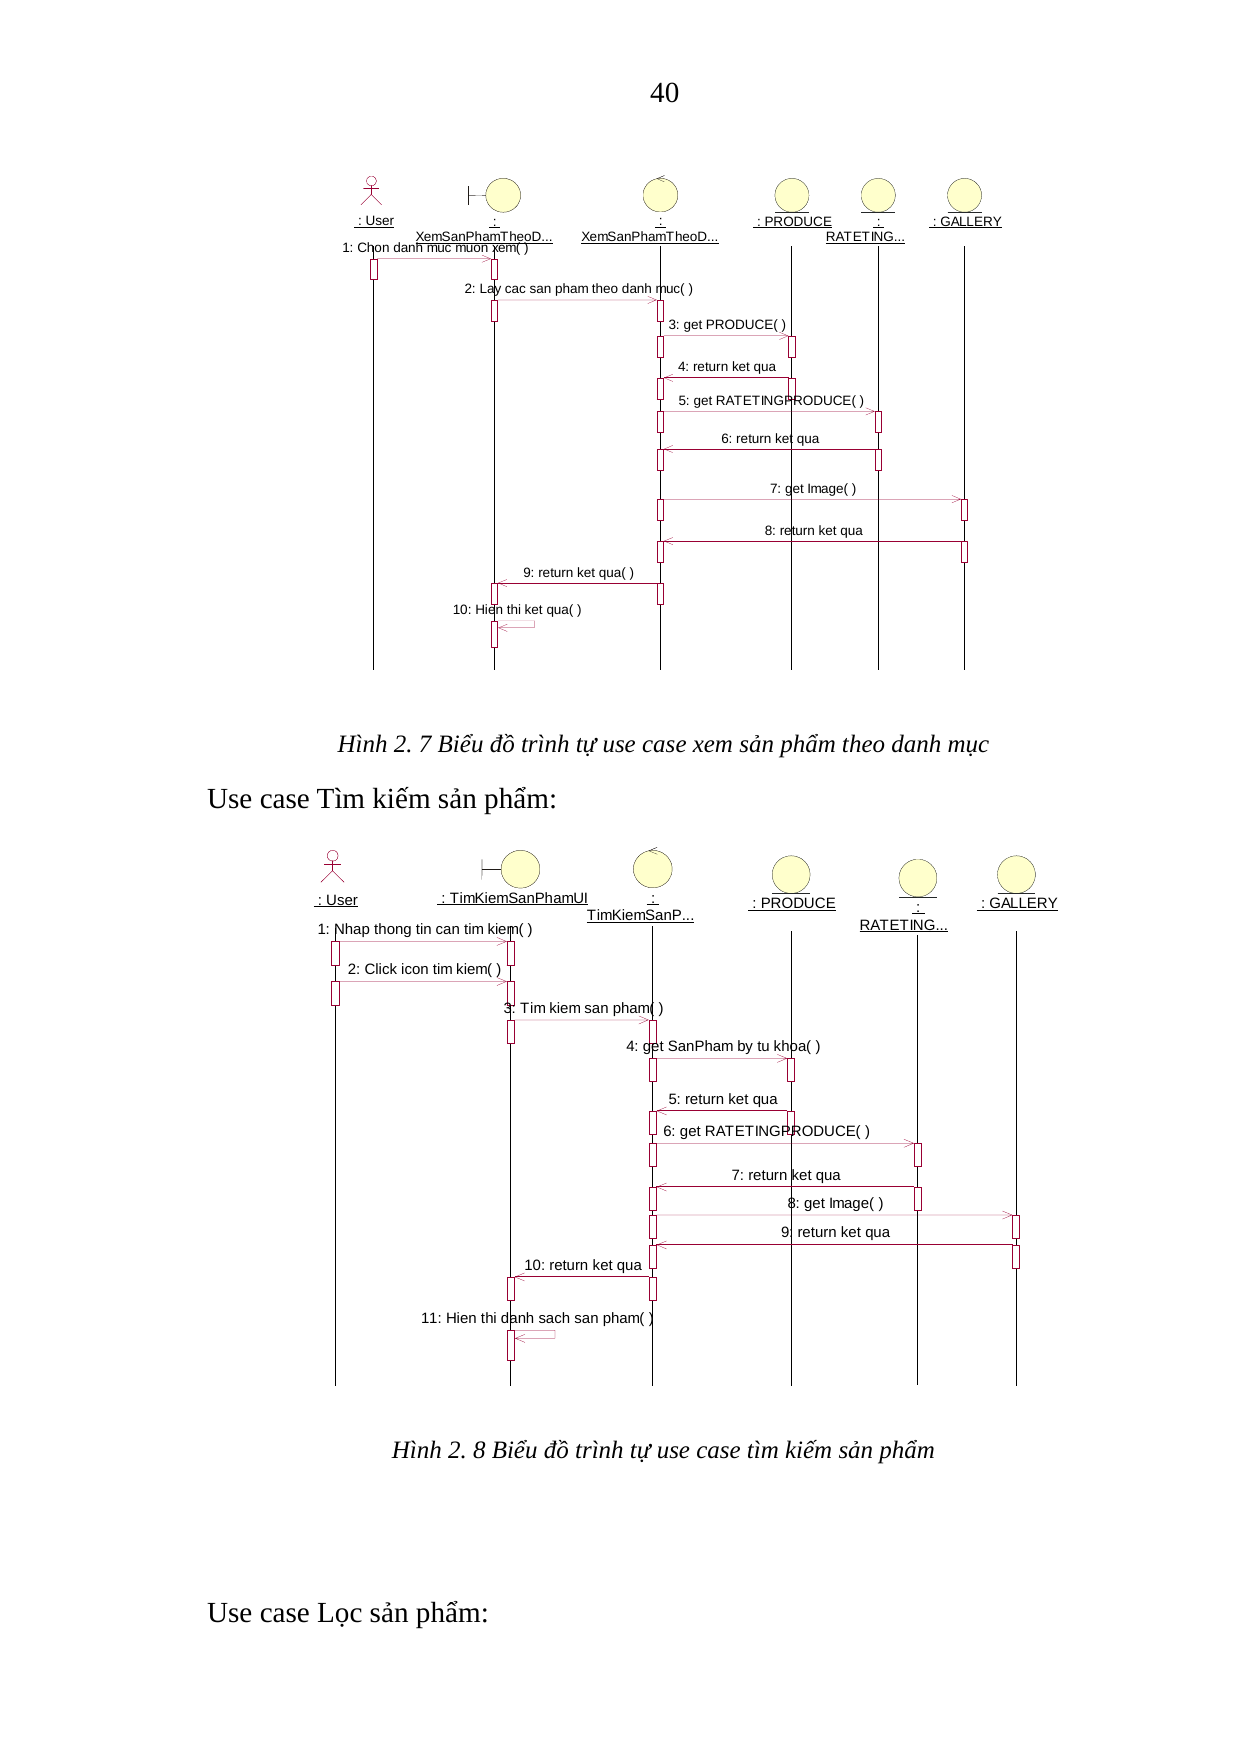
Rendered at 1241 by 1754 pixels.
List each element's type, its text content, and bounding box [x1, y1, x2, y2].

text Hình 2. 8 Biểu đồ trình tự use case tìm kiếm sản phẩm [207, 1435, 1122, 1464]
text Use case Tìm kiếm sản phẩm: [207, 781, 1122, 814]
text Hình 2. 7 Biểu đồ trình tự use case xem sản phẩm theo danh mục [207, 729, 1122, 758]
text Use case Lọc sản phẩm: [207, 1595, 1122, 1629]
